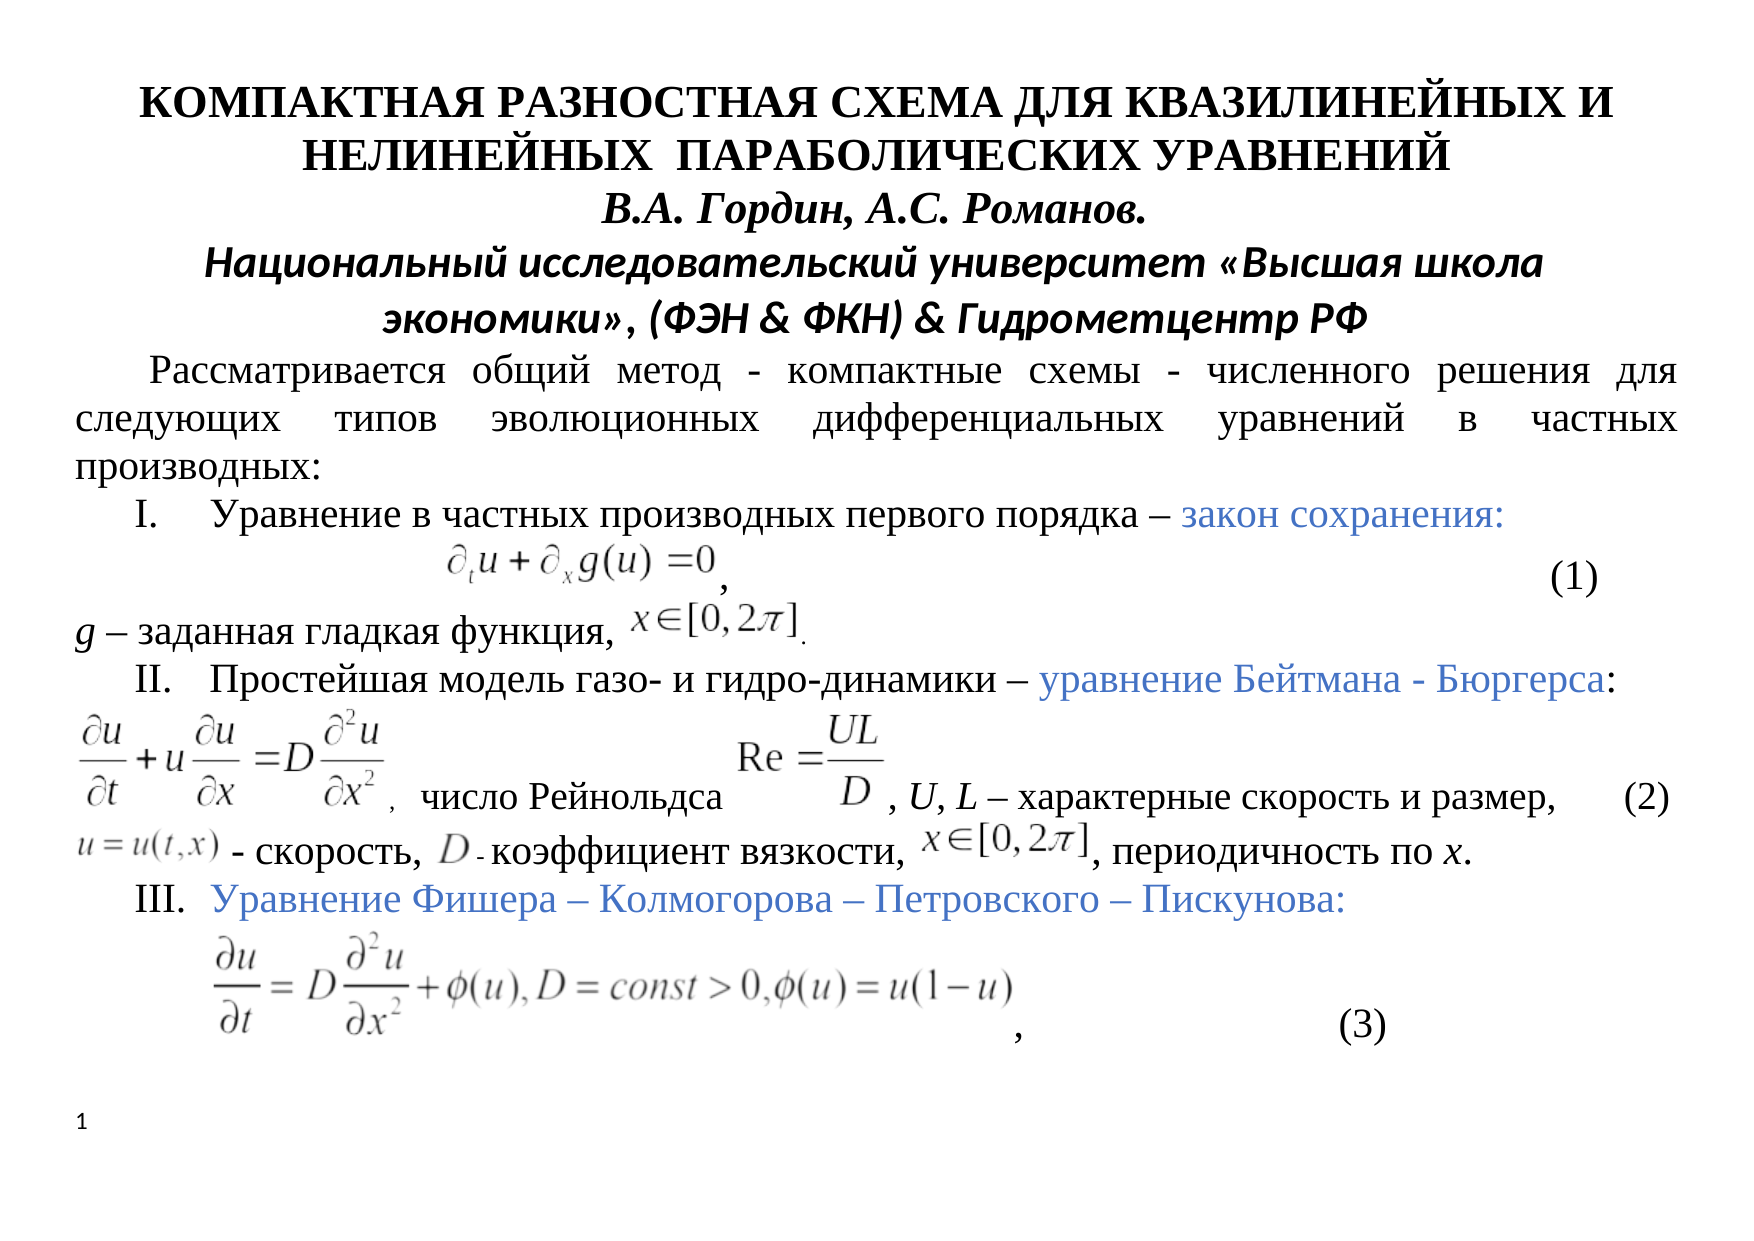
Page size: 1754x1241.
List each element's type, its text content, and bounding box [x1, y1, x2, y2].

text Рассматривается общий метод - компактные схемы - численного решения для следующих типов эволюционных дифференциальных уравнений в частных производных: [75, 345, 1679, 489]
list , (3) [209, 921, 1679, 1046]
list Уравнение Фишера – Колмогорова – Петровского – Пискунова: [134, 873, 1679, 921]
text , число Рейнольдса , U, L – характерные скорость и размер, (2) [75, 701, 1679, 818]
list Простейшая модель газо- и гидро-динамики – уравнение Бейтмана - Бюргерса: [134, 653, 1679, 701]
text - скорость, - коэффициент вязкости, , периодичность по х. [75, 818, 1679, 873]
text g – заданная гладкая функция, . [75, 598, 1679, 653]
text КОМПАКТНАЯ РАЗНОСТНАЯ СХЕМА ДЛЯ КВАЗИЛИНЕЙНЫХ И НЕЛИНЕЙНЫХ ПАРАБОЛИЧЕСКИХ УРАВНЕНИЙ [75, 75, 1679, 180]
list Уравнение в частных производных первого порядка – закон сохранения: [134, 489, 1679, 537]
text , (1) [370, 537, 1679, 598]
text В.А. Гордин, А.С. Романов. [75, 180, 1679, 233]
text Национальный исследовательский университет «Высшая школа экономики», (ФЭН & ФКН) & Гидрометцентр РФ [75, 233, 1679, 345]
